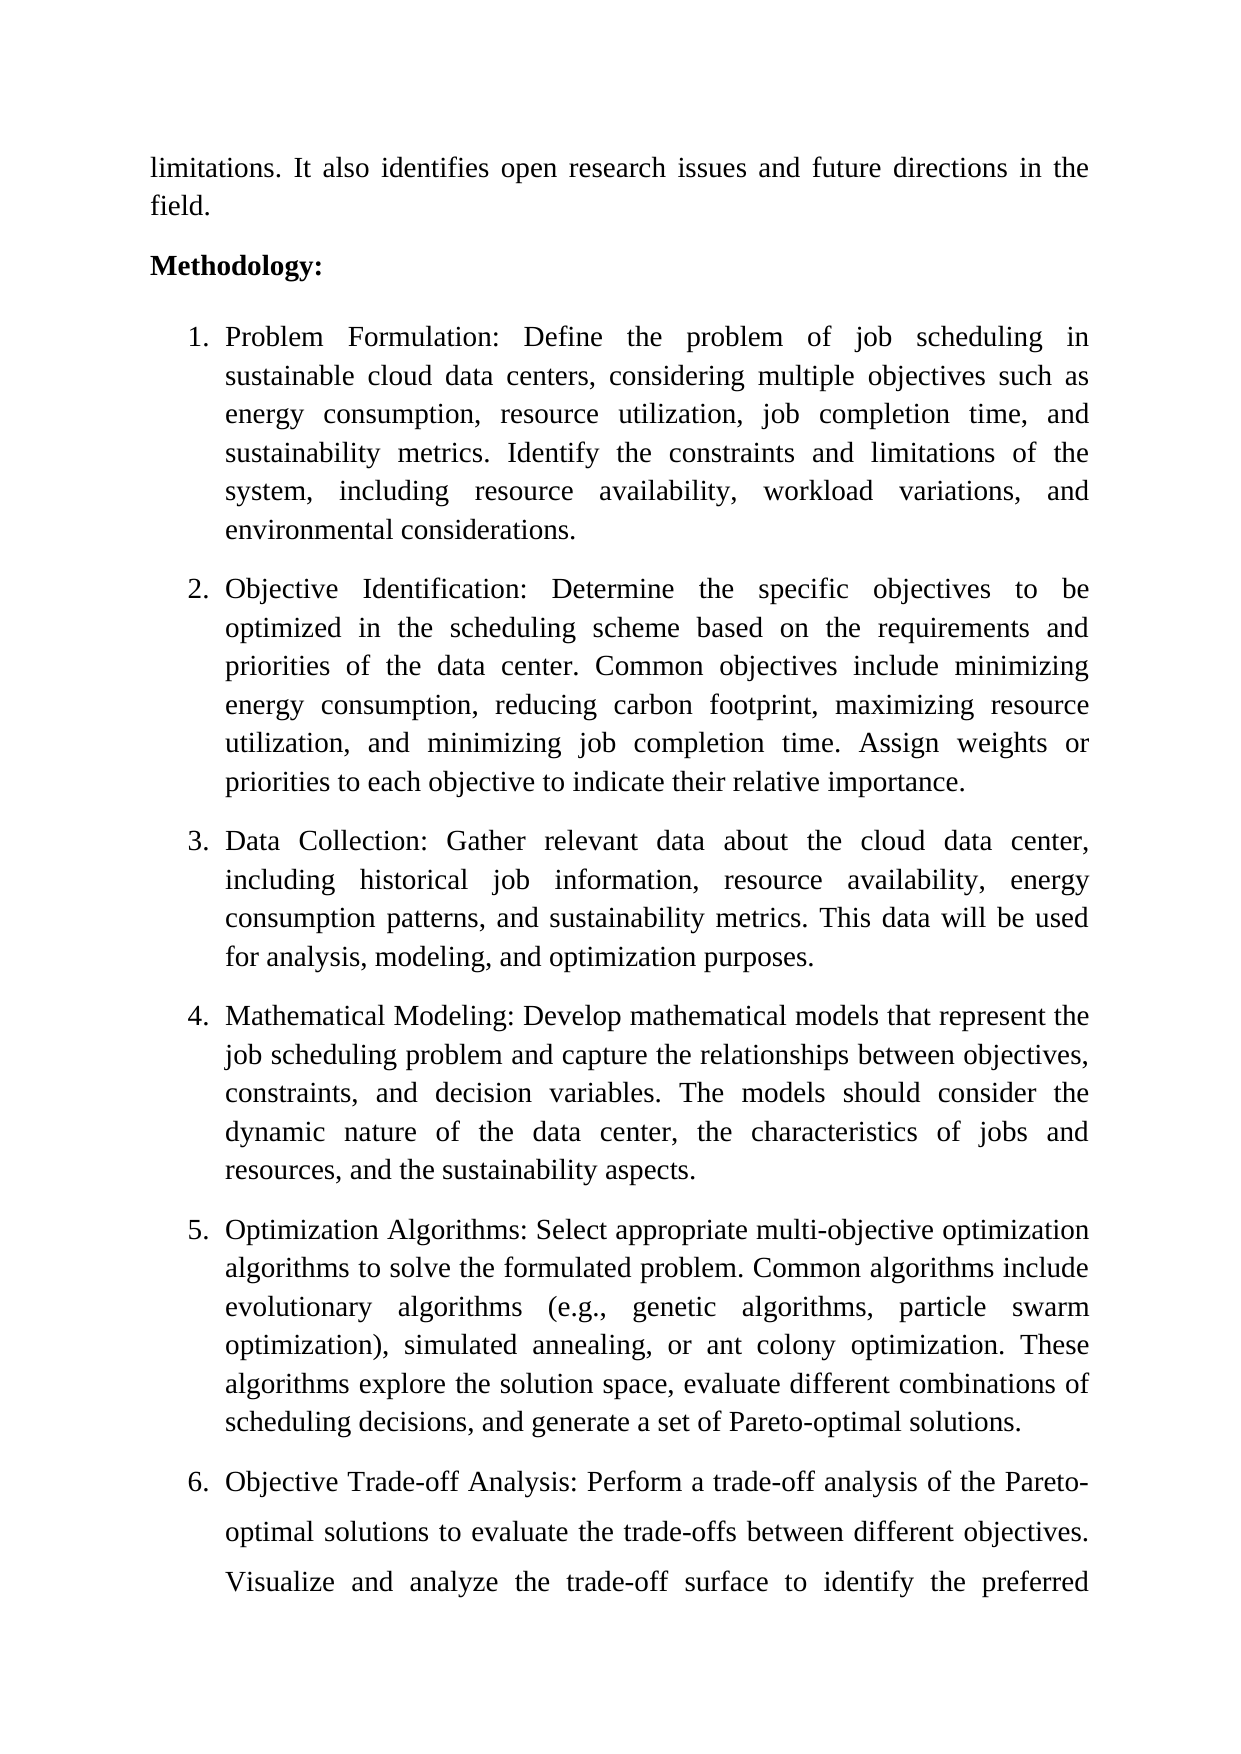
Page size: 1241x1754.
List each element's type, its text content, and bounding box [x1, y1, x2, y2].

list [187, 1464, 1090, 1598]
list Objective Identification: Determine the specific objectives to be optimized in the scheduling scheme based on the requirements and priorities of the data center. Common objectives include minimizing energy consumption, reducing carbon footprint, maximizing resource utilization, and minimizing job completion time. Assign weights or priorities to each objective to indicate their relative importance. [187, 571, 1090, 797]
text Methodology: [150, 248, 1090, 281]
list Data Collection: Gather relevant data about the cloud data center, including historical job information, resource availability, energy consumption patterns, and sustainability metrics. This data will be used for analysis, modeling, and optimization purposes. [187, 823, 1090, 972]
list Optimization Algorithms: Select appropriate multi-objective optimization algorithms to solve the formulated problem. Common algorithms include evolutionary algorithms (e.g., genetic algorithms, particle swarm optimization), simulated annealing, or ant colony optimization. These algorithms explore the solution space, evaluate different combinations of scheduling decisions, and generate a set of Pareto-optimal solutions. [187, 1212, 1090, 1438]
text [150, 150, 1090, 222]
list Problem Formulation: Define the problem of job scheduling in sustainable cloud data centers, considering multiple objectives such as energy consumption, resource utilization, job completion time, and sustainability metrics. Identify the constraints and limitations of the system, including resource availability, workload variations, and environmental considerations. [187, 319, 1090, 545]
list Mathematical Modeling: Develop mathematical models that represent the job scheduling problem and capture the relationships between objectives, constraints, and decision variables. The models should consider the dynamic nature of the data center, the characteristics of jobs and resources, and the sustainability aspects. [187, 998, 1090, 1186]
